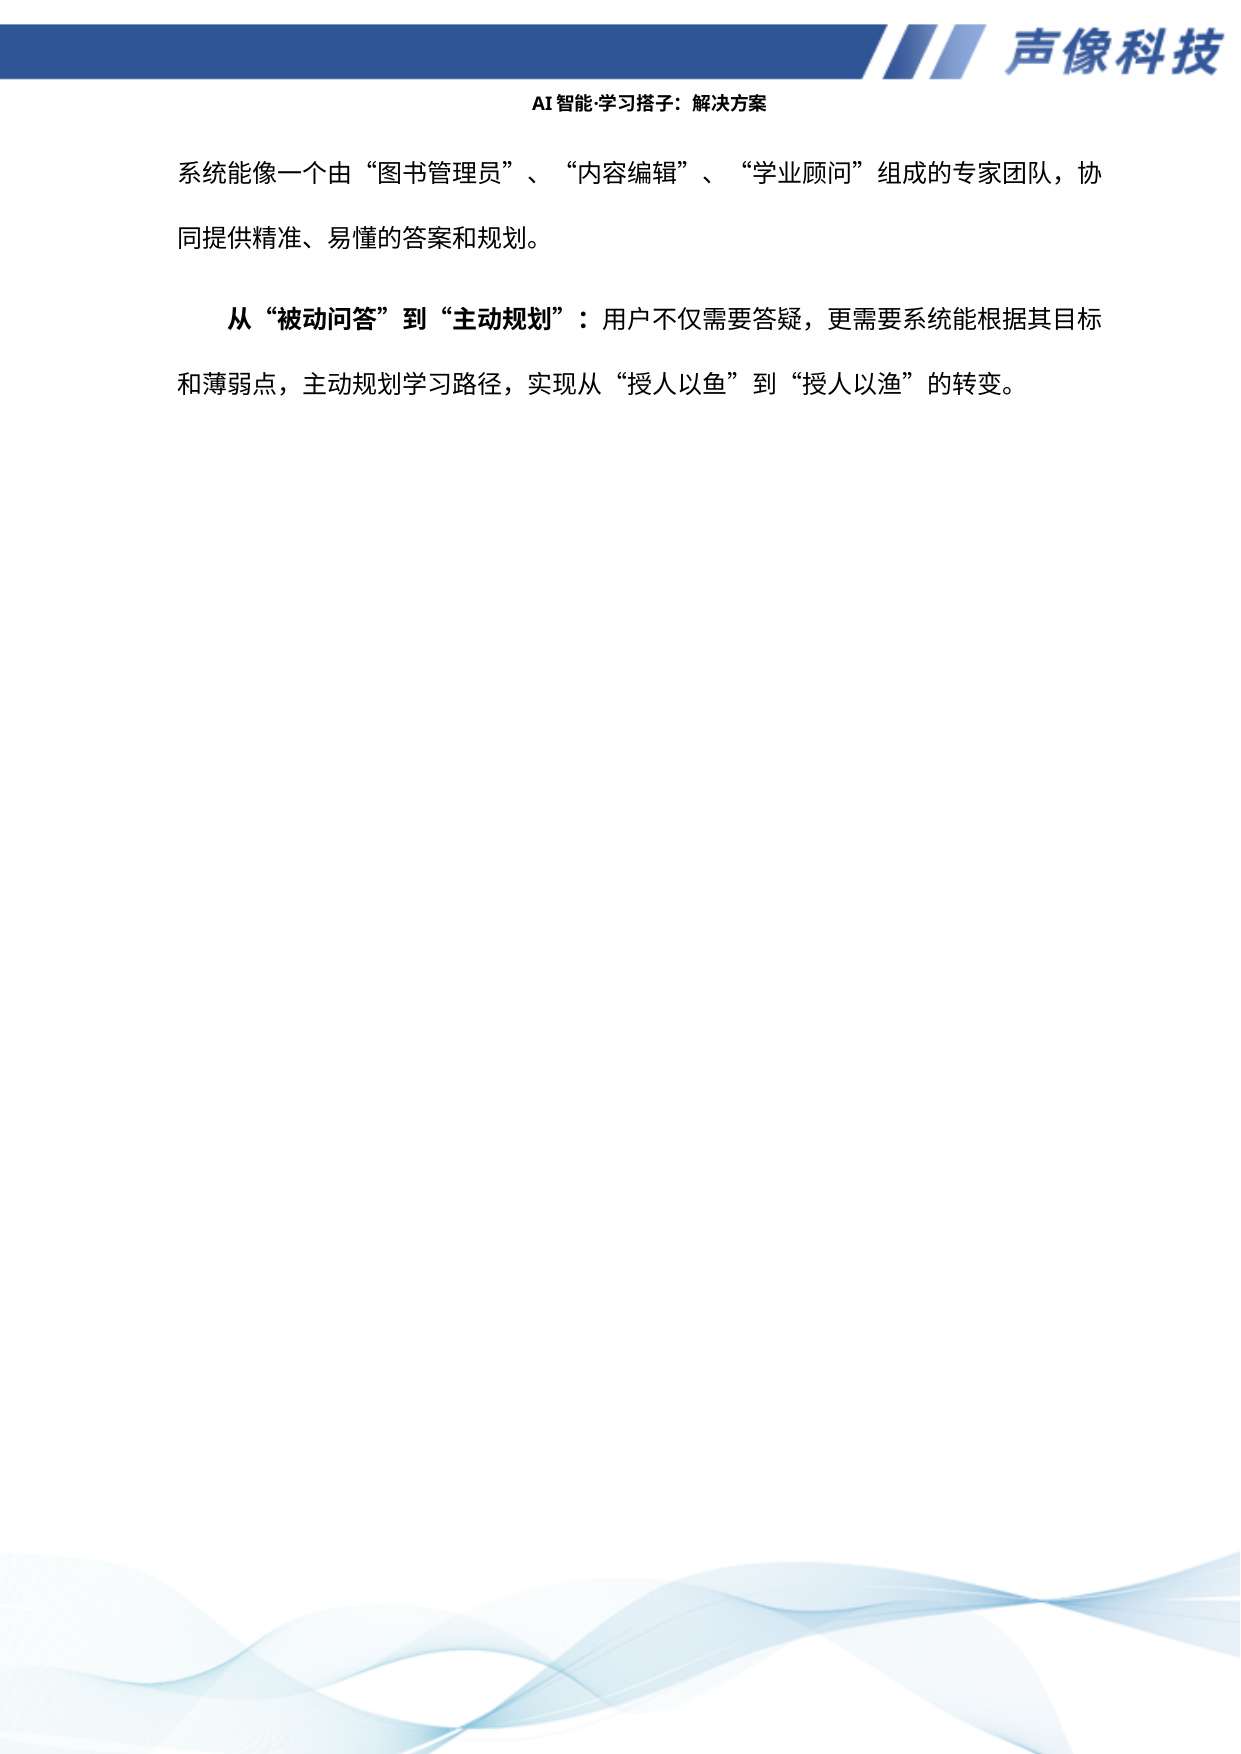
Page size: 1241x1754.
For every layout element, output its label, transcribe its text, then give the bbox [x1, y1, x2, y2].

text 从“被动问答”到“主动规划”：用户不仅需要答疑，更需要系统能根据其目标和薄弱点，主动规划学习路径，实现从“授人以鱼”到“授人以渔”的转变。 [177, 285, 1122, 415]
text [177, 139, 1122, 269]
picture [0, 0, 1241, 1754]
